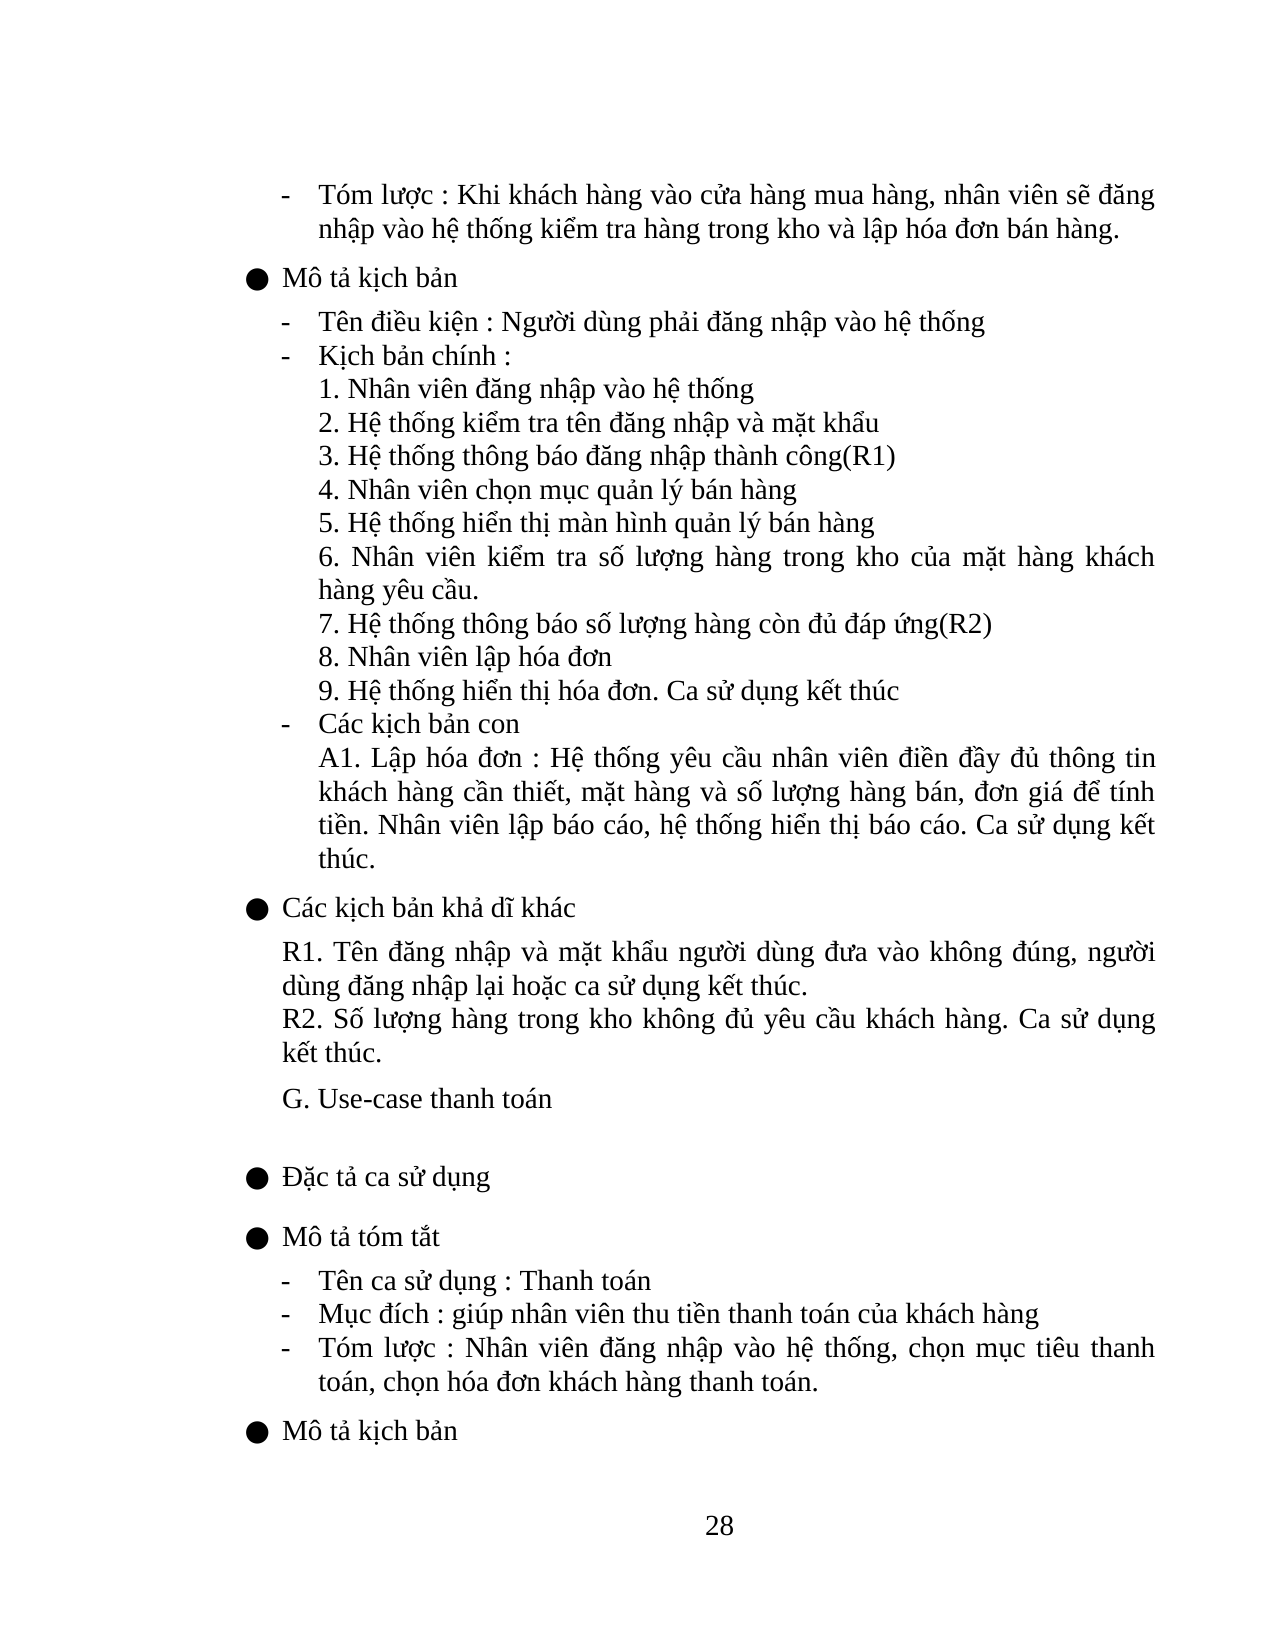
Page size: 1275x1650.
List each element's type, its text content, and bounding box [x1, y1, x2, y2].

text 9. Hệ thống hiển thị hóa đơn. Ca sử dụng kết thúc [318, 673, 1157, 707]
text R1. Tên đăng nhập và mặt khẩu người dùng đưa vào không đúng, người dùng đăng nhập lại hoặc ca sử dụng kết thúc. [282, 934, 1157, 1001]
list Các kịch bản con [281, 707, 1157, 740]
text A1. Lập hóa đơn : Hệ thống yêu cầu nhân viên điền đầy đủ thông tin khách hàng cần thiết, mặt hàng và số lượng hàng bán, đơn giá để tính tiền. Nhân viên lập báo cáo, hệ thống hiển thị báo cáo. Ca sử dụng kết thúc. [318, 740, 1157, 874]
text 7. Hệ thống thông báo số lượng hàng còn đủ đáp ứng(R2) [318, 606, 1157, 639]
list Tóm lược : Nhân viên đăng nhập vào hệ thống, chọn mục tiêu thanh toán, chọn hóa đơn khách hàng thanh toán. [281, 1330, 1157, 1397]
text 3. Hệ thống thông báo đăng nhập thành công(R1) [318, 438, 1157, 472]
text G. Use-case thanh toán [207, 1081, 1157, 1114]
text 1. Nhân viên đăng nhập vào hệ thống [318, 371, 1157, 405]
text 6. Nhân viên kiểm tra số lượng hàng trong kho của mặt hàng khách hàng yêu cầu. [318, 539, 1157, 606]
list Mô tả kịch bản [244, 1397, 1157, 1457]
text 8. Nhân viên lập hóa đơn [318, 639, 1157, 673]
list Tên điều kiện : Người dùng phải đăng nhập vào hệ thống [281, 304, 1157, 338]
list Tóm lược : Khi khách hàng vào cửa hàng mua hàng, nhân viên sẽ đăng nhập vào hệ thống kiểm tra hàng trong kho và lập hóa đơn bán hàng. [281, 177, 1157, 244]
text 5. Hệ thống hiển thị màn hình quản lý bán hàng [318, 505, 1157, 539]
list Mô tả kịch bản [244, 244, 1157, 304]
list Mục đích : giúp nhân viên thu tiền thanh toán của khách hàng [281, 1297, 1157, 1330]
list Các kịch bản khả dĩ khác [244, 874, 1157, 934]
text 2. Hệ thống kiểm tra tên đăng nhập và mặt khẩu [318, 405, 1157, 438]
list Tên ca sử dụng : Thanh toán [281, 1263, 1157, 1297]
list Kịch bản chính : [281, 338, 1157, 371]
list Đặc tả ca sử dụng [244, 1143, 1157, 1203]
text 4. Nhân viên chọn mục quản lý bán hàng [318, 472, 1157, 505]
list Mô tả tóm tắt [244, 1203, 1157, 1263]
text R2. Số lượng hàng trong kho không đủ yêu cầu khách hàng. Ca sử dụng kết thúc. [282, 1001, 1157, 1068]
